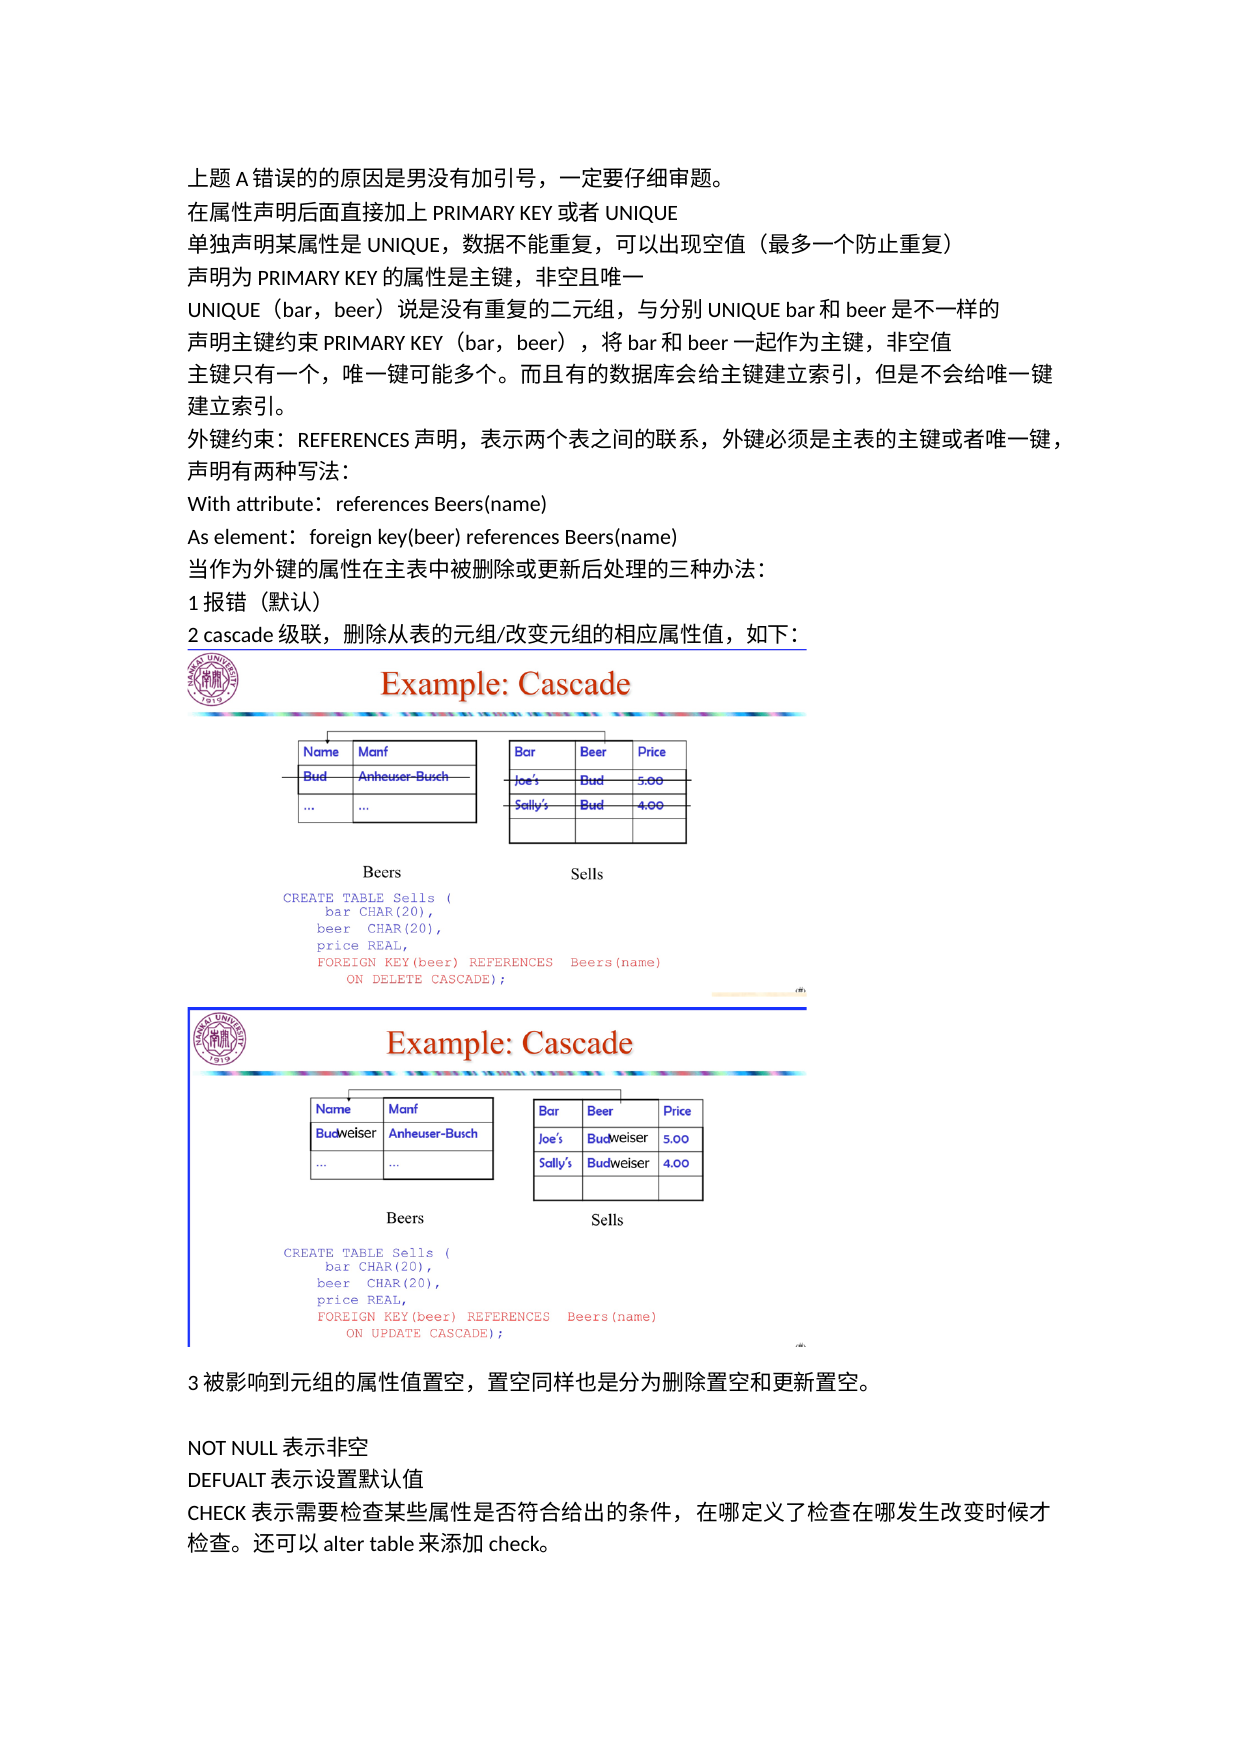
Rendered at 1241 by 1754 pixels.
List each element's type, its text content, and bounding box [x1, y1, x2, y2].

text 2 cascade级联，删除从表的元组/改变元组的相应属性值，如下： [187, 617, 1053, 649]
text 主键只有一个，唯一键可能多个。而且有的数据库会给主键建立索引，但是不会给唯一键建立索引。 [187, 357, 1053, 422]
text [187, 162, 1053, 194]
list With attribute：references Beers(name) [187, 487, 1053, 519]
text 声明为PRIMARY KEY的属性是主键，非空且唯一 [187, 259, 1053, 292]
picture [187, 1007, 807, 1347]
text NOT NULL表示非空 [187, 1429, 1053, 1462]
text 1报错（默认） [187, 584, 1053, 617]
text 单独声明某属性是UNIQUE，数据不能重复，可以出现空值（最多一个防止重复） [187, 227, 1053, 259]
list As element：foreign key(beer) references Beers(name) [187, 519, 1053, 552]
text 在属性声明后面直接加上PRIMARY KEY或者UNIQUE [187, 194, 1053, 227]
text CHECK表示需要检查某些属性是否符合给出的条件，在哪定义了检查在哪发生改变时候才检查。还可以alter table来添加check。 [187, 1494, 1053, 1559]
text 3被影响到元组的属性值置空，置空同样也是分为删除置空和更新置空。 [187, 1364, 1053, 1397]
text 声明主键约束PRIMARY KEY（bar，beer），将bar和beer一起作为主键，非空值 [187, 324, 1053, 357]
picture [187, 649, 807, 997]
text UNIQUE（bar，beer）说是没有重复的二元组，与分别UNIQUE bar和beer是不一样的 [187, 292, 1053, 324]
text 当作为外键的属性在主表中被删除或更新后处理的三种办法： [187, 552, 1053, 584]
text DEFUALT表示设置默认值 [187, 1462, 1053, 1494]
list 外键约束：REFERENCES声明，表示两个表之间的联系，外键必须是主表的主键或者唯一键，声明有两种写法： [187, 422, 1053, 487]
